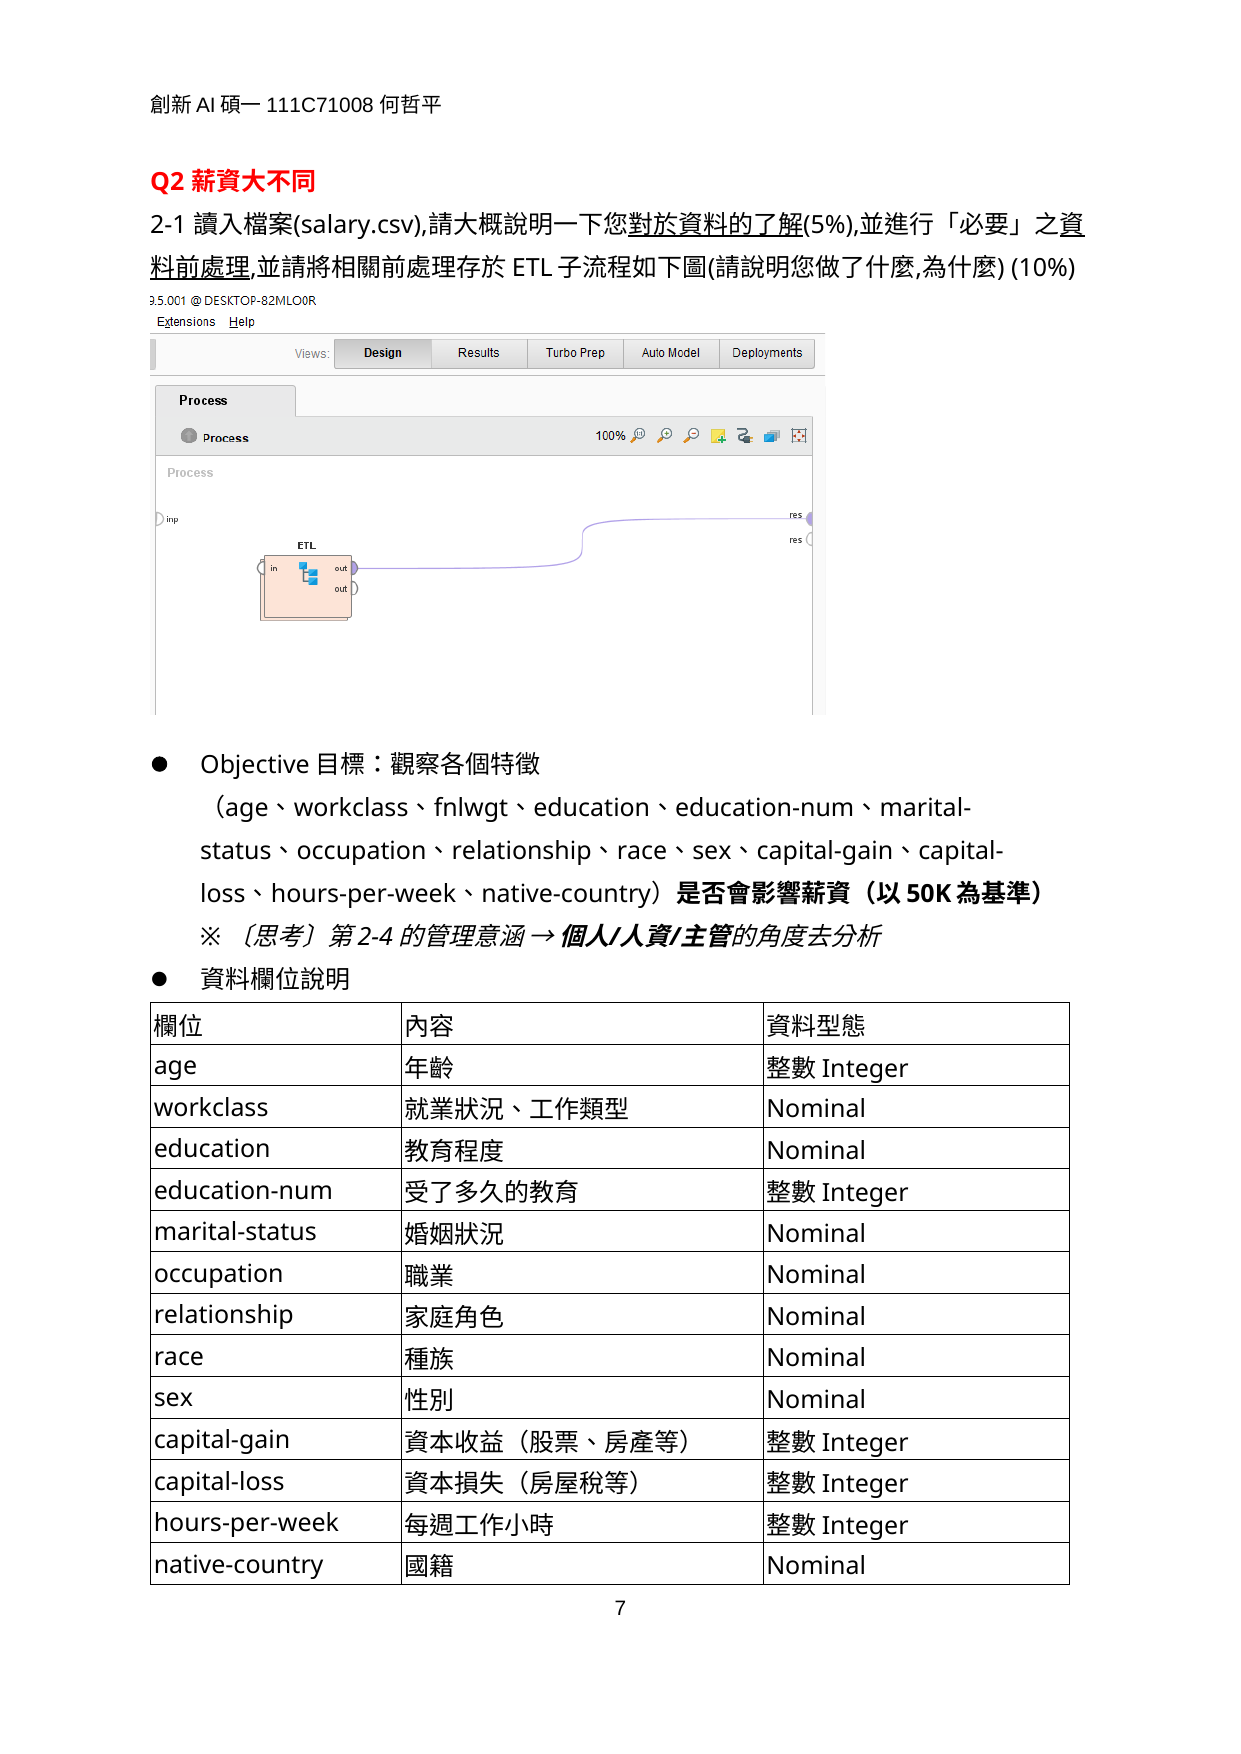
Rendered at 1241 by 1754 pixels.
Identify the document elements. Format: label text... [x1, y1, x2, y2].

table_cell Nominal [764, 1377, 1069, 1417]
list Objective目標：觀察各個特徵（age、workclass、fnlwgt、education、education-num、marital-status、occupation、relationship、race、sex、capital-gain、capital-loss、hours-per-week、native-country）是否會影響薪資（以50K為基準） ※ 〔思考〕第2-4的管理意涵 → 個人/人資/主管的角度去分析 [150, 743, 1090, 953]
text Q2 薪資大不同 [150, 161, 1090, 198]
table_cell hours-per-week [151, 1502, 401, 1542]
table_cell age [151, 1045, 401, 1085]
table_cell Nominal [764, 1211, 1069, 1251]
table_cell sex [151, 1377, 401, 1417]
table_cell 家庭角色 [402, 1294, 763, 1334]
table_cell 整數 Integer [764, 1169, 1069, 1210]
table_cell capital-loss [151, 1460, 401, 1501]
table_cell education [151, 1128, 401, 1168]
table_cell 年齡 [402, 1045, 763, 1085]
table_cell Nominal [764, 1294, 1069, 1334]
table_cell 婚姻狀況 [402, 1211, 763, 1251]
list 資料欄位說明 [150, 959, 1090, 996]
table_cell 種族 [402, 1335, 763, 1376]
table_cell Nominal [764, 1086, 1069, 1127]
table_header 內容 [402, 1003, 763, 1043]
table_cell 職業 [402, 1252, 763, 1293]
picture [150, 289, 826, 715]
table_cell Nominal [764, 1252, 1069, 1293]
table_header 欄位 [151, 1003, 401, 1043]
table_cell capital-gain [151, 1419, 401, 1459]
table_cell marital-status [151, 1211, 401, 1251]
table_cell 國籍 [402, 1543, 763, 1584]
table_cell Nominal [764, 1543, 1069, 1584]
table_cell 整數 Integer [764, 1460, 1069, 1501]
text 2-1 讀入檔案(salary.csv),請大概說明一下您對於資料的了解(5%),並進行「必要」之資料前處理,並請將相關前處理存於ETL子流程如下圖(請說明您做了什麼,為什麼) (10%) [150, 204, 1090, 284]
table_cell 就業狀況、工作類型 [402, 1086, 763, 1127]
table_cell education-num [151, 1169, 401, 1210]
table_cell 受了多久的教育 [402, 1169, 763, 1210]
table_cell 性別 [402, 1377, 763, 1417]
table_cell 資本損失（房屋稅等） [402, 1460, 763, 1501]
table_cell relationship [151, 1294, 401, 1334]
table_cell 教育程度 [402, 1128, 763, 1168]
table_cell occupation [151, 1252, 401, 1293]
table_cell workclass [151, 1086, 401, 1127]
table_cell native-country [151, 1543, 401, 1584]
table_cell Nominal [764, 1128, 1069, 1168]
table_cell race [151, 1335, 401, 1376]
table_cell 整數 Integer [764, 1419, 1069, 1459]
table_cell 整數 Integer [764, 1502, 1069, 1542]
table_header 資料型態 [764, 1003, 1069, 1043]
table_cell Nominal [764, 1335, 1069, 1376]
table_cell 資本收益（股票、房產等） [402, 1419, 763, 1459]
table_cell 整數 Integer [764, 1045, 1069, 1085]
table_cell 每週工作小時 [402, 1502, 763, 1542]
